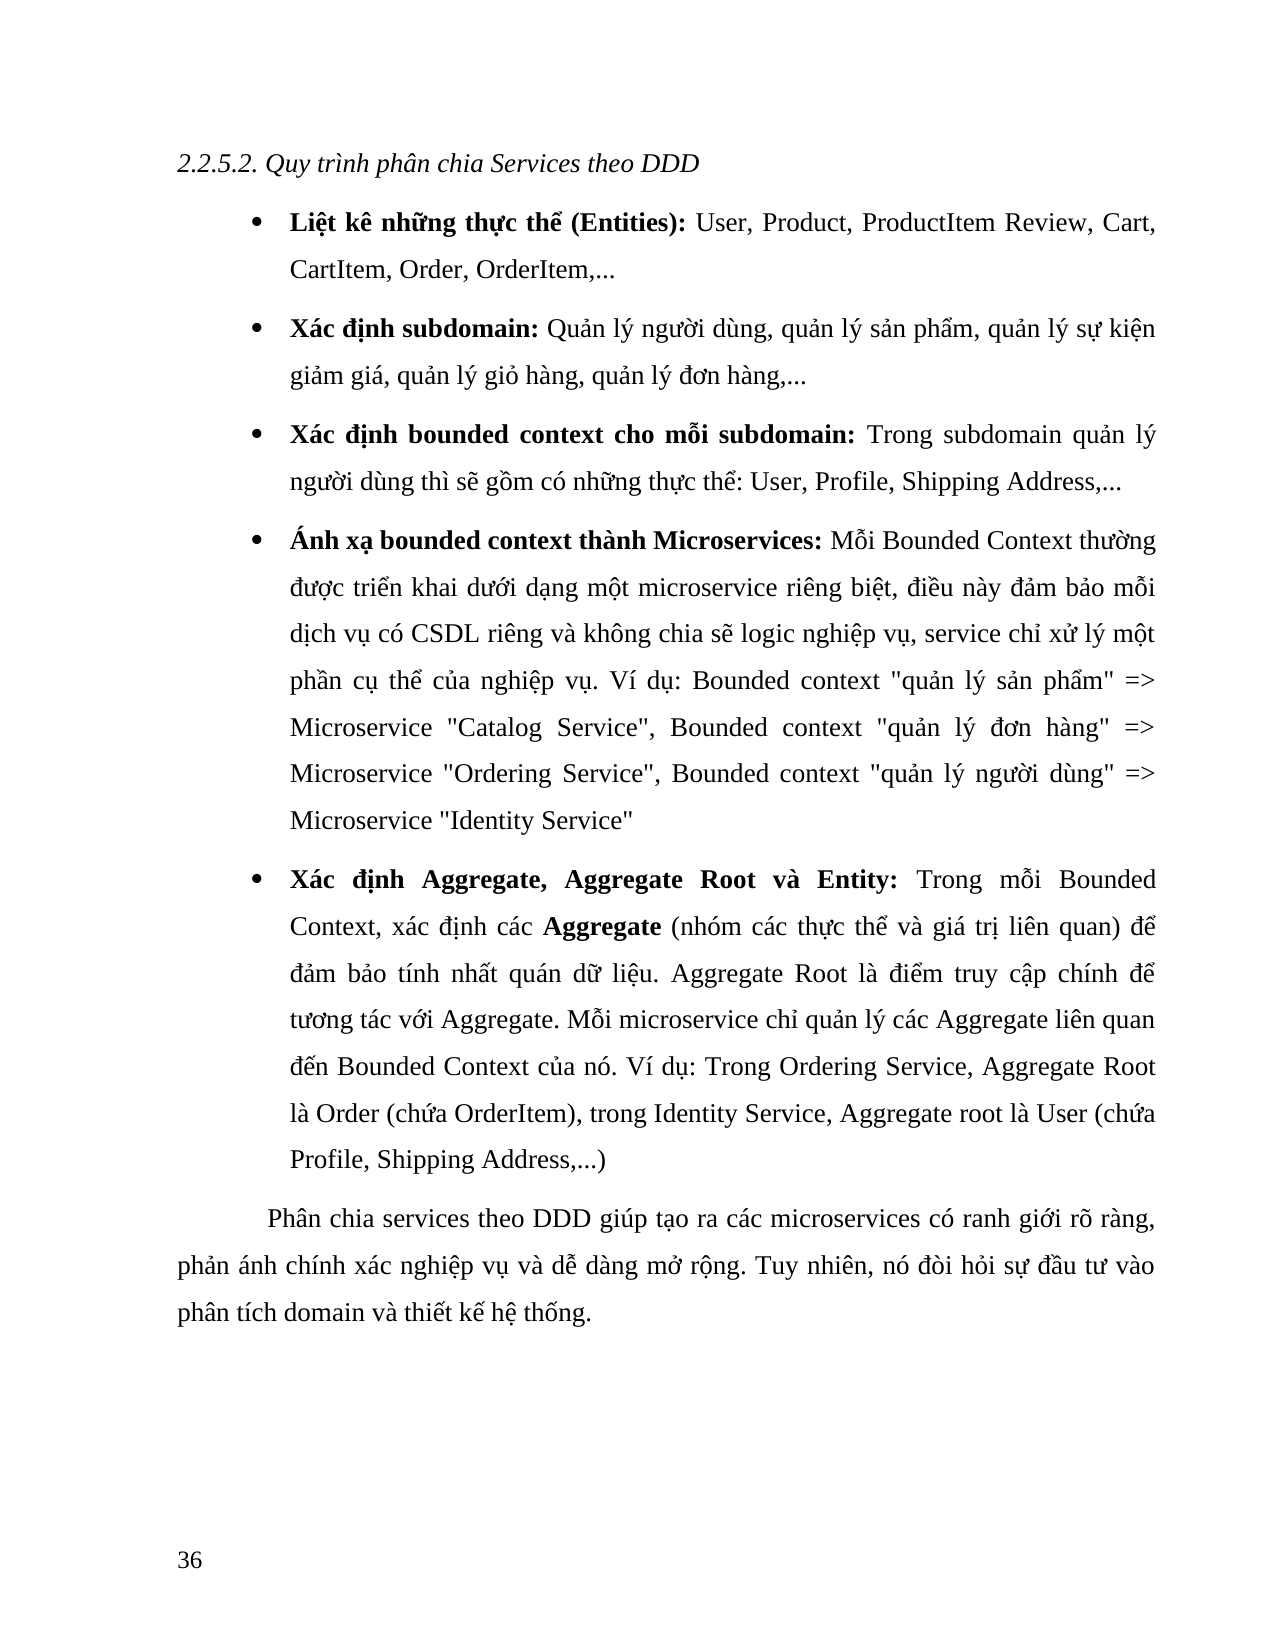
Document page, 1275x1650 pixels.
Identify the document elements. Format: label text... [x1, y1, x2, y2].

subtitle Quy trình phân chia Services theo DDD [177, 147, 1156, 178]
list Xác định Aggregate, Aggregate Root và Entity: Trong mỗi Bounded Context, xác định các Aggregate (nhóm các thực thể và giá trị liên quan) để đảm bảo tính nhất quán dữ liệu. Aggregate Root là điểm truy cập chính để tương tác với Aggregate. Mỗi microservice chỉ quản lý các Aggregate liên quan đến Bounded Context của nó. Ví dụ: Trong Ordering Service, Aggregate Root là Order (chứa OrderItem), trong Identity Service, Aggregate root là User (chứa Profile, Shipping Address,...) [252, 863, 1156, 1174]
text Phân chia services theo DDD giúp tạo ra các microservices có ranh giới rõ ràng, phản ánh chính xác nghiệp vụ và dễ dàng mở rộng. Tuy nhiên, nó đòi hỏi sự đầu tư vào phân tích domain và thiết kế hệ thống. [177, 1202, 1156, 1327]
list Xác định bounded context cho mỗi subdomain: Trong subdomain quản lý người dùng thì sẽ gồm có những thực thể: User, Profile, Shipping Address,... [252, 418, 1156, 496]
list Ánh xạ bounded context thành Microservices: Mỗi Bounded Context thường được triển khai dưới dạng một microservice riêng biệt, điều này đảm bảo mỗi dịch vụ có CSDL riêng và không chia sẽ logic nghiệp vụ, service chỉ xử lý một phần cụ thể của nghiệp vụ. Ví dụ: Bounded context "quản lý sản phẩm" => Microservice "Catalog Service", Bounded context "quản lý đơn hàng" => Microservice "Ordering Service", Bounded context "quản lý người dùng" => Microservice "Identity Service" [252, 524, 1156, 835]
list Xác định subdomain: Quản lý người dùng, quản lý sản phẩm, quản lý sự kiện giảm giá, quản lý giỏ hàng, quản lý đơn hàng,... [252, 312, 1156, 390]
list Liệt kê những thực thể (Entities): User, Product, ProductItem Review, Cart, CartItem, Order, OrderItem,... [252, 206, 1156, 284]
